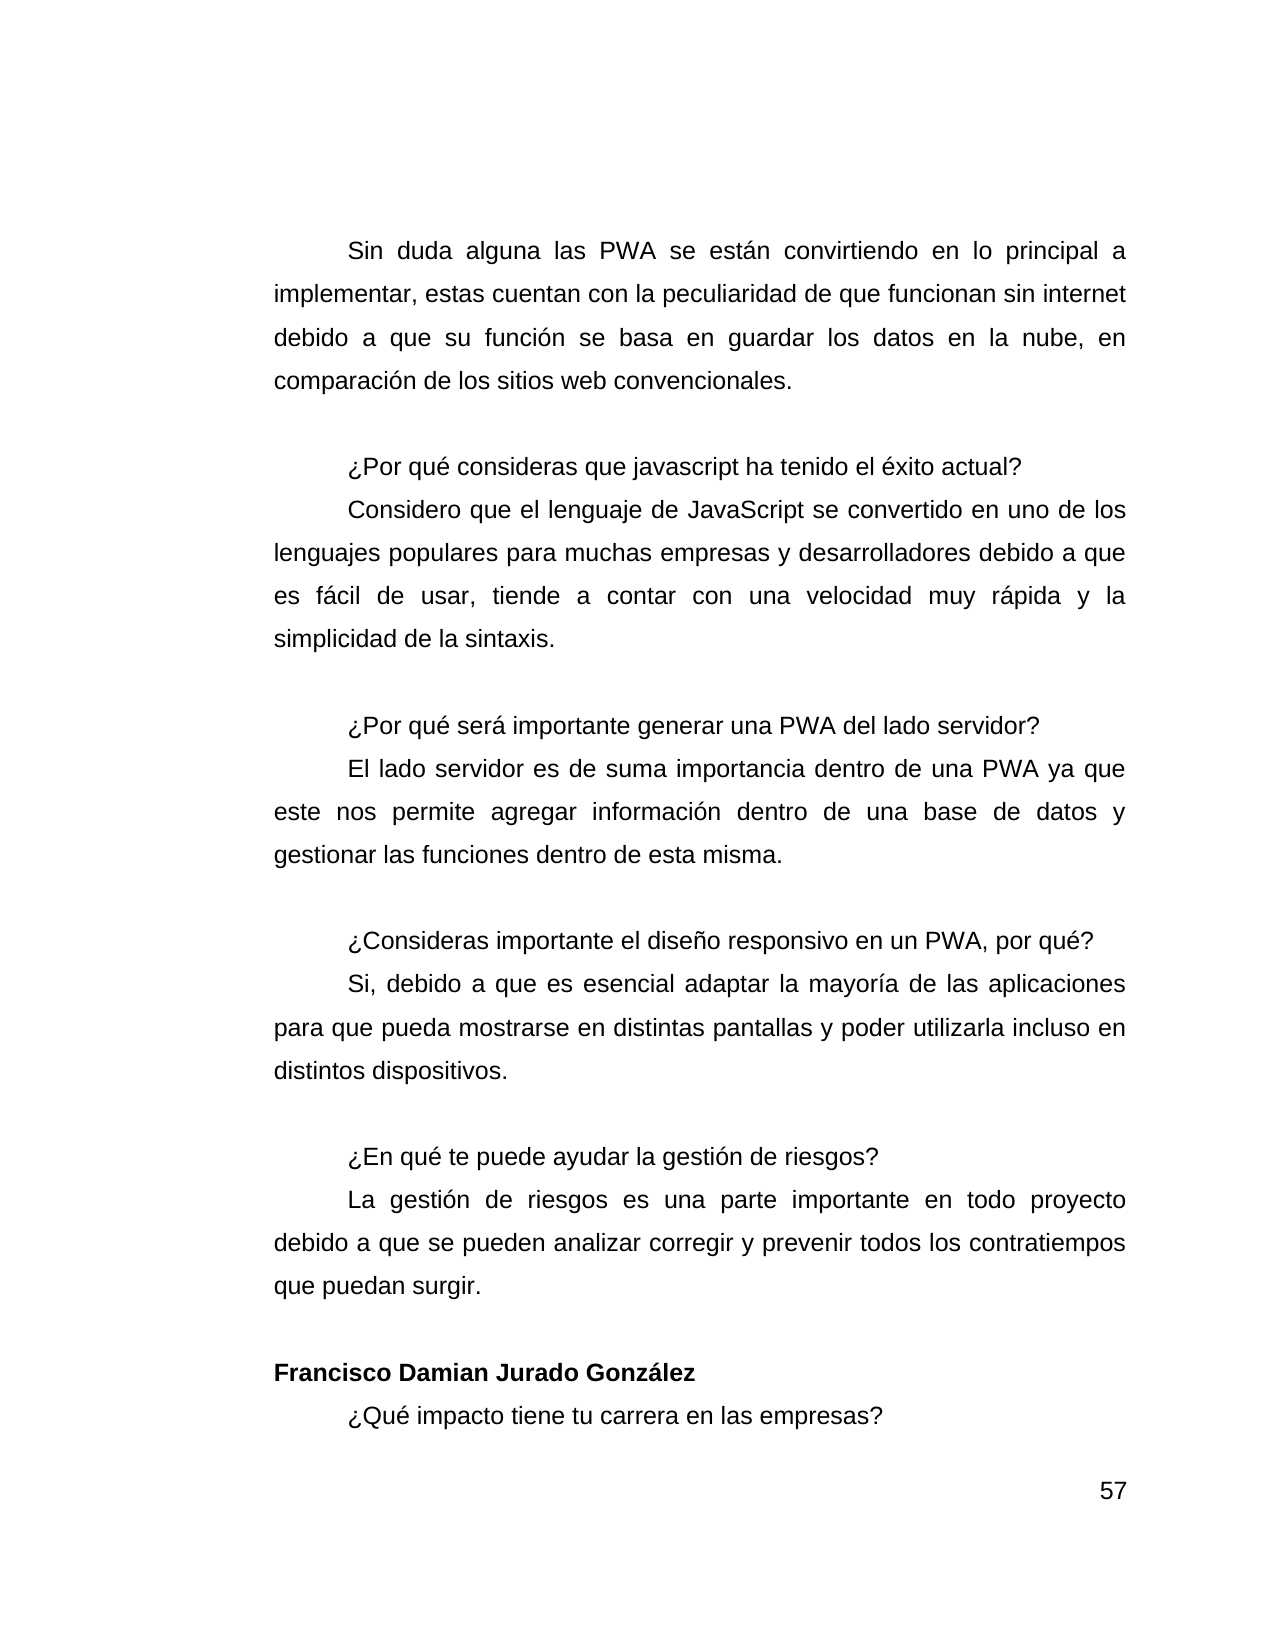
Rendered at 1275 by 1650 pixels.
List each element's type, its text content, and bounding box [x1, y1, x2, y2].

text Si, debido a que es esencial adaptar la mayoría de las aplicaciones para que pueda mostrarse en distintas pantallas y poder utilizarla incluso en distintos dispositivos. [273, 969, 1127, 1084]
text La gestión de riesgos es una parte importante en todo proyecto debido a que se pueden analizar corregir y prevenir todos los contratiempos que puedan surgir. [273, 1185, 1127, 1300]
text ¿Por qué consideras que javascript ha tenido el éxito actual? [273, 452, 1127, 481]
text ¿Consideras importante el diseño responsivo en un PWA, por qué? [273, 926, 1127, 955]
text Considero que el lenguaje de JavaScript se convertido en uno de los lenguajes populares para muchas empresas y desarrolladores debido a que es fácil de usar, tiende a contar con una velocidad muy rápida y la simplicidad de la sintaxis. [273, 495, 1127, 653]
text El lado servidor es de suma importancia dentro de una PWA ya que este nos permite agregar información dentro de una base de datos y gestionar las funciones dentro de esta misma. [273, 754, 1127, 869]
text Sin duda alguna las PWA se están convirtiendo en lo principal a implementar, estas cuentan con la peculiaridad de que funcionan sin internet debido a que su función se basa en guardar los datos en la nube, en comparación de los sitios web convencionales. [273, 236, 1127, 394]
text Francisco Damian Jurado González [273, 1357, 1127, 1386]
text ¿Por qué será importante generar una PWA del lado servidor? [273, 711, 1127, 739]
text ¿Qué impacto tiene tu carrera en las empresas? [273, 1401, 1127, 1429]
text ¿En qué te puede ayudar la gestión de riesgos? [273, 1142, 1127, 1171]
